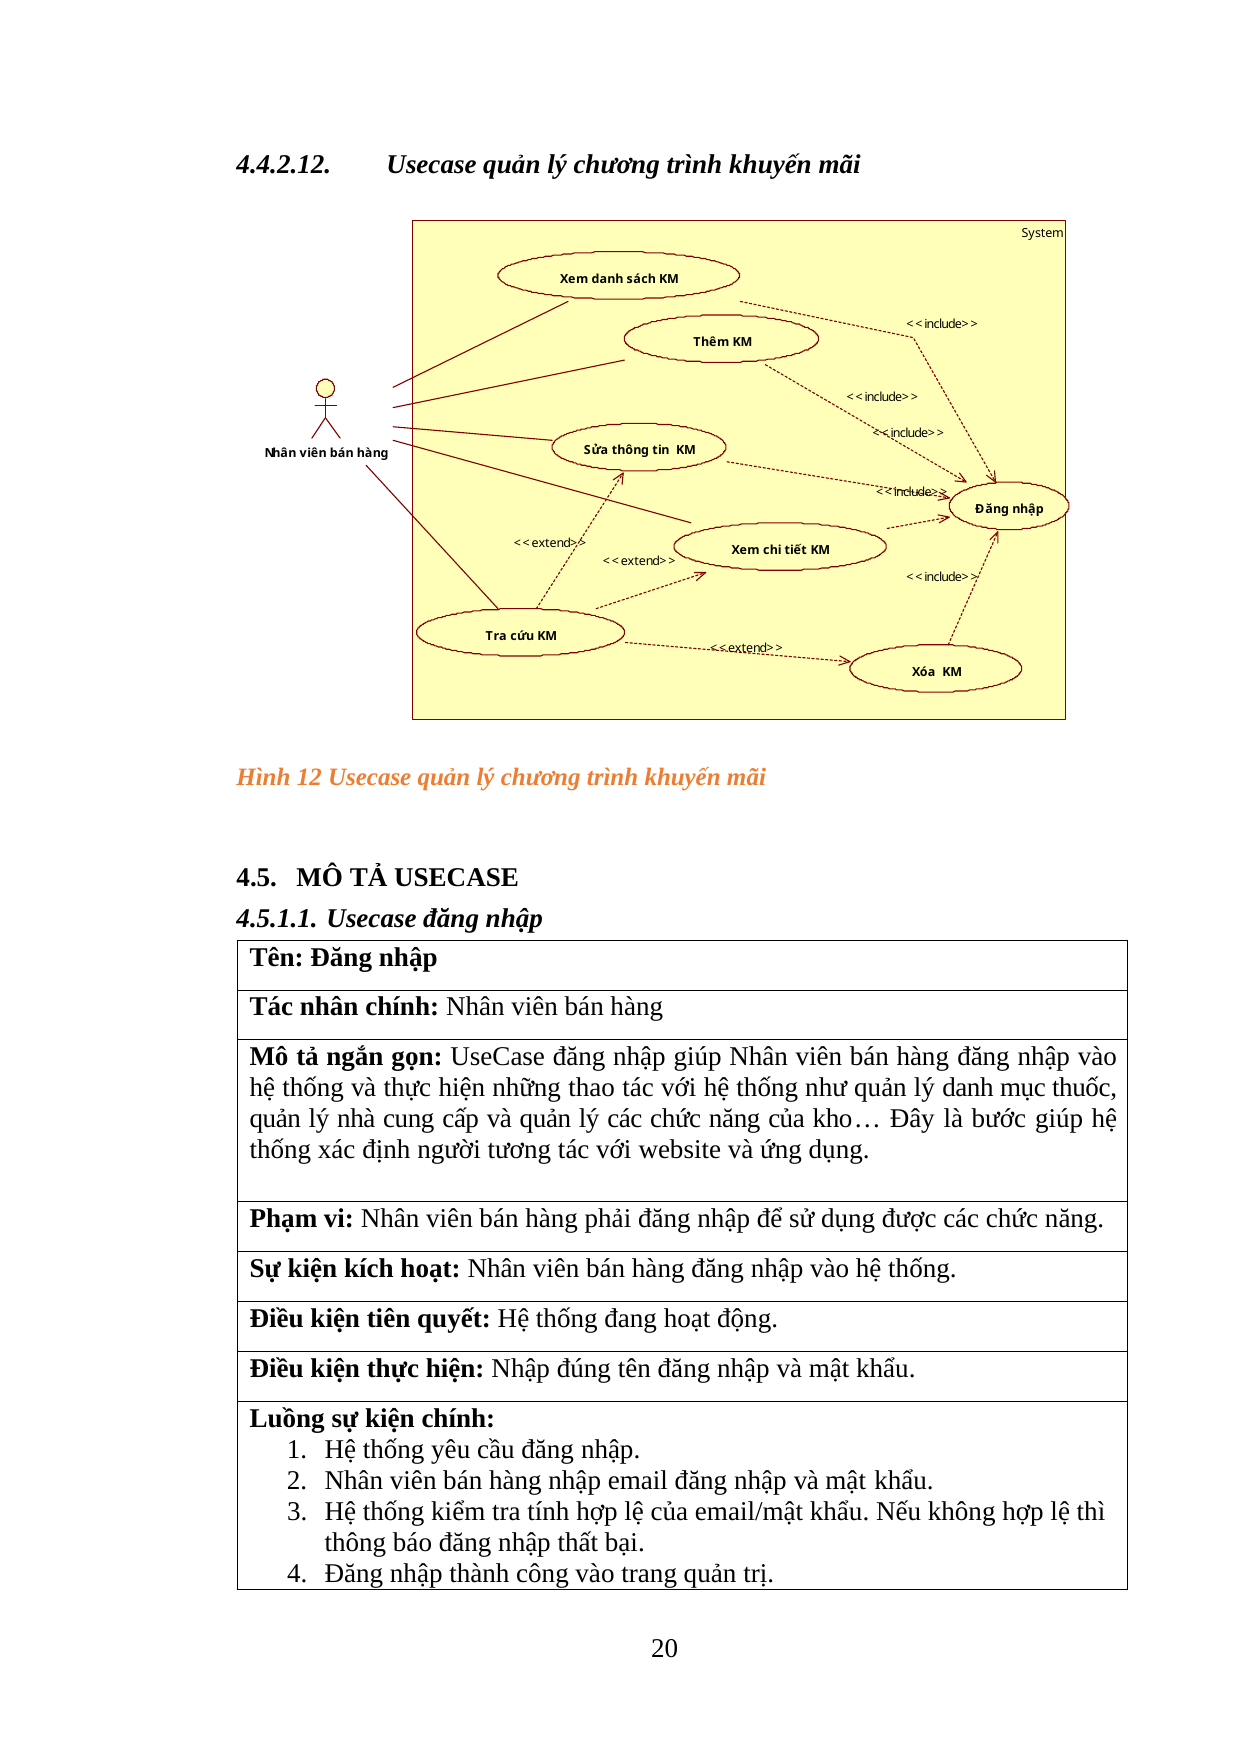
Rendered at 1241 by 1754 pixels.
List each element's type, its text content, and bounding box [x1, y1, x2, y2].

table_cell Mô tả ngắn gọn: UseCase đăng nhập giúp Nhân viên bán hàng đăng nhập vào hệ thống và thực hiện những thao tác với hệ thống như quản lý danh mục thuốc, quản lý nhà cung cấp và quản lý các chức năng của kho… Đây là bước giúp hệ thống xác định người tương tác với website và ứng dụng. [238, 1040, 1127, 1201]
table_cell Tác nhân chính: Nhân viên bán hàng [238, 991, 1127, 1039]
table_cell Điều kiện thực hiện: Nhập đúng tên đăng nhập và mật khẩu. [238, 1352, 1127, 1401]
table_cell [238, 1402, 1127, 1588]
table_cell Điều kiện tiên quyết: Hệ thống đang hoạt động. [238, 1302, 1127, 1351]
table_cell Phạm vi: Nhân viên bán hàng phải đăng nhập để sử dụng được các chức năng. [238, 1202, 1127, 1251]
table_cell Sự kiện kích hoạt: Nhân viên bán hàng đăng nhập vào hệ thống. [238, 1252, 1127, 1301]
table_header Tên: Đăng nhập [238, 941, 1127, 989]
subtitle Usecase quản lý chương trình khuyến mãi [236, 148, 1092, 179]
subtitle MÔ TẢ USECASE [236, 861, 1092, 892]
subtitle Usecase đăng nhập [236, 902, 1092, 933]
